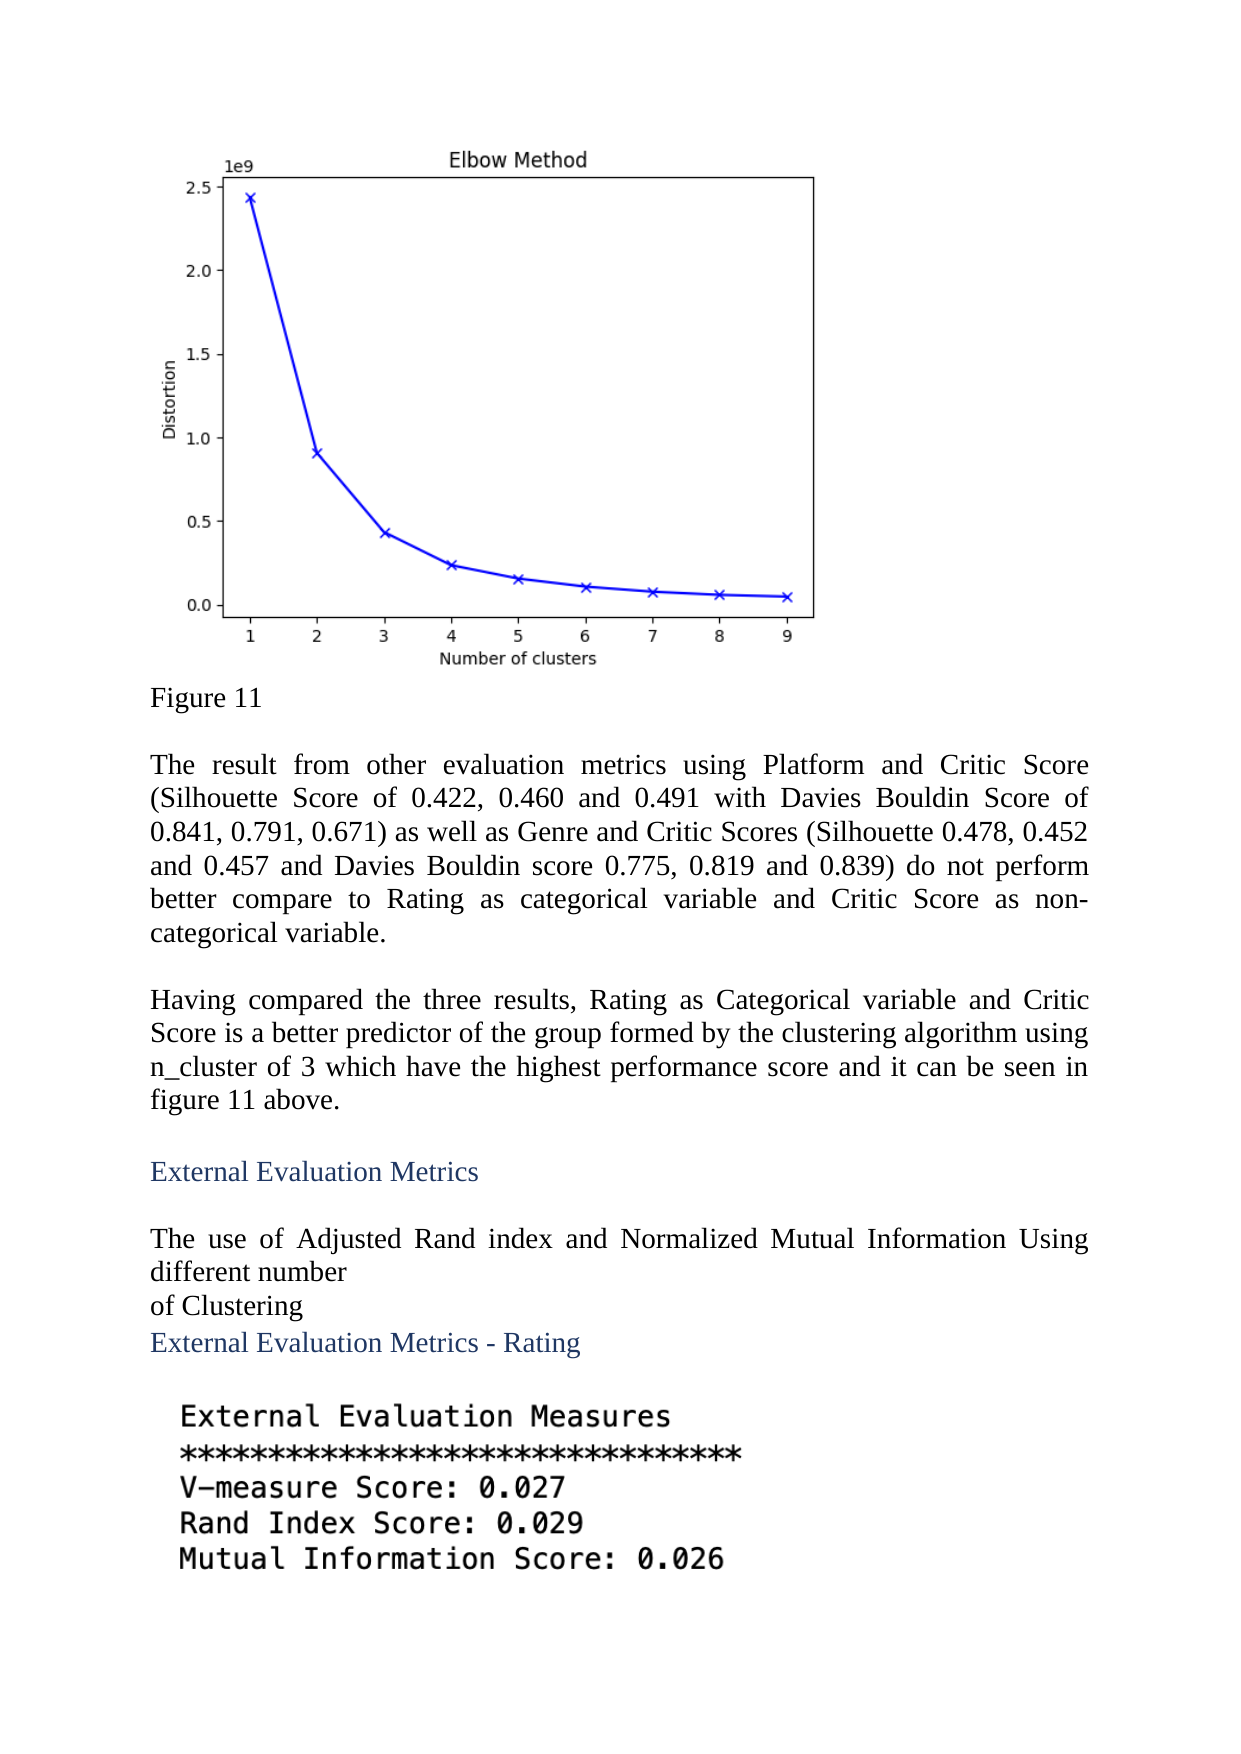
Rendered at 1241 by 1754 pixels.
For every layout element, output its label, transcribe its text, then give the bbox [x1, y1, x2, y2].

text Having compared the three results, Rating as Categorical variable and Critic Score is a better predictor of the group formed by the clustering algorithm using n_cluster of 3 which have the highest performance score and it can be seen in figure 11 above. [150, 982, 1090, 1116]
subtitle External Evaluation Metrics [150, 1154, 1090, 1187]
text Figure 11 [150, 680, 1090, 713]
picture [150, 1392, 959, 1593]
text The result from other evaluation metrics using Platform and Critic Score (Silhouette Score of 0.422, 0.460 and 0.491 with Davies Bouldin Score of 0.841, 0.791, 0.671) as well as Genre and Critic Scores (Silhouette 0.478, 0.452 and 0.457 and Davies Bouldin score 0.775, 0.819 and 0.839) do not perform better compare to Rating as categorical variable and Critic Score as non-categorical variable. [150, 747, 1090, 948]
subtitle External Evaluation Metrics - Rating [150, 1326, 1090, 1359]
text of Clustering [150, 1288, 1090, 1321]
text The use of Adjusted Rand index and Normalized Mutual Information Using different number [150, 1221, 1090, 1288]
picture [150, 150, 825, 680]
